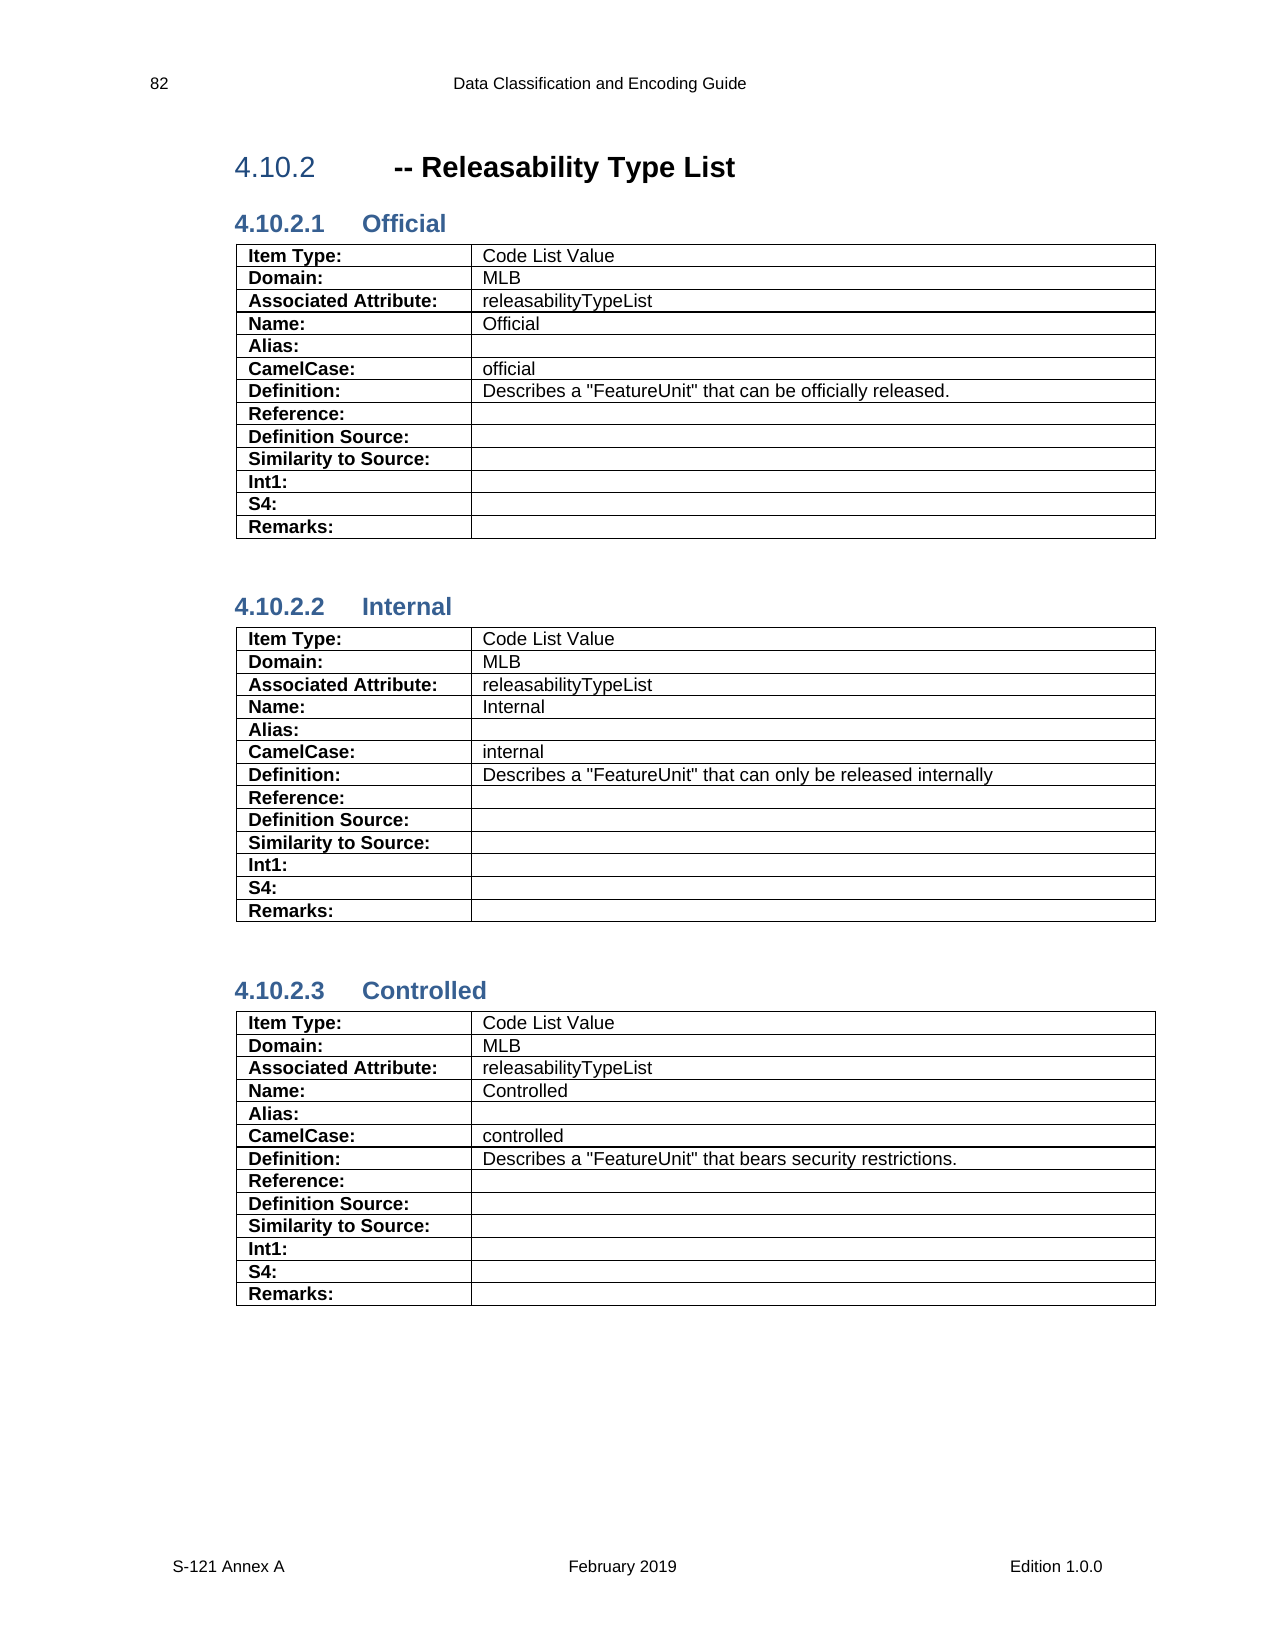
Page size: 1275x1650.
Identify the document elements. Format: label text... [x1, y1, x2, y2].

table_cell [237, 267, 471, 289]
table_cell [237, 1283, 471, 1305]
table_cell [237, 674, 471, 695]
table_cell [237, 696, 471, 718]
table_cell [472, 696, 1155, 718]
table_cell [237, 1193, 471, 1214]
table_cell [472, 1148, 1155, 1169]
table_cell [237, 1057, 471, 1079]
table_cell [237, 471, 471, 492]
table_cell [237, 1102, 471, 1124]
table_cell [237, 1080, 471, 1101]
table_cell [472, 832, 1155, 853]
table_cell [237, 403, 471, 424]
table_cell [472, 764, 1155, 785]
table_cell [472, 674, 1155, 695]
subtitle Controlled [234, 976, 1125, 1004]
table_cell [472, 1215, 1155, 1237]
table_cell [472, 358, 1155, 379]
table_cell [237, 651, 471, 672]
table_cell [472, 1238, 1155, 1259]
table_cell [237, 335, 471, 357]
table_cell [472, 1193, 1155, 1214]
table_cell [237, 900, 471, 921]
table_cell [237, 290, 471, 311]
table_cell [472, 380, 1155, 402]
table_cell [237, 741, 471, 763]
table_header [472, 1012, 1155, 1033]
subtitle Internal [234, 592, 1125, 621]
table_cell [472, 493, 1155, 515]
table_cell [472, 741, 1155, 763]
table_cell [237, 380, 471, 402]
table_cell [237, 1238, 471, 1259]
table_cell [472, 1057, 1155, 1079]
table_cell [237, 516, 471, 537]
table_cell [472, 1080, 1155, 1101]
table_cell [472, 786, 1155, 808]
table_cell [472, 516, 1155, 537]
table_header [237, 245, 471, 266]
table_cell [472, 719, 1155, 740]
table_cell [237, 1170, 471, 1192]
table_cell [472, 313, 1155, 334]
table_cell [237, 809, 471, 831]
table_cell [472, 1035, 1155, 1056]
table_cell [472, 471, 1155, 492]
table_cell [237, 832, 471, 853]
subtitle Official [234, 208, 1125, 237]
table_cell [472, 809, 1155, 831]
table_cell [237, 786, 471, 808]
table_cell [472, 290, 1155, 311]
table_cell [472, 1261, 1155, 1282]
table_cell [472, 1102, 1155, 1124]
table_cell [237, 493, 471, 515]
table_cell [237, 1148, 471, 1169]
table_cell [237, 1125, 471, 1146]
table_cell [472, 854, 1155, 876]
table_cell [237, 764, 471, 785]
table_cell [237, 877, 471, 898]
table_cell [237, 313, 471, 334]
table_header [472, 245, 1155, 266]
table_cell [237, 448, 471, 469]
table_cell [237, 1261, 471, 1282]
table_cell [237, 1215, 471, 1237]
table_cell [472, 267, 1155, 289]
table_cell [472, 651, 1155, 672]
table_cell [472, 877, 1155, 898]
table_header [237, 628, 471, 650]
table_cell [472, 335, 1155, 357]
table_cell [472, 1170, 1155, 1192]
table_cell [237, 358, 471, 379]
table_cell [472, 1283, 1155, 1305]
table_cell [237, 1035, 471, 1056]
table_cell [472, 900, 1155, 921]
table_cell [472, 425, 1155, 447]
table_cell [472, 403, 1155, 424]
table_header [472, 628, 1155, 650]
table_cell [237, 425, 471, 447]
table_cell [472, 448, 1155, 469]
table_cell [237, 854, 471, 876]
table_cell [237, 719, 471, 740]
subtitle -- Releasability Type List [234, 150, 1125, 183]
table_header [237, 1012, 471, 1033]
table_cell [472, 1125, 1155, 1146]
